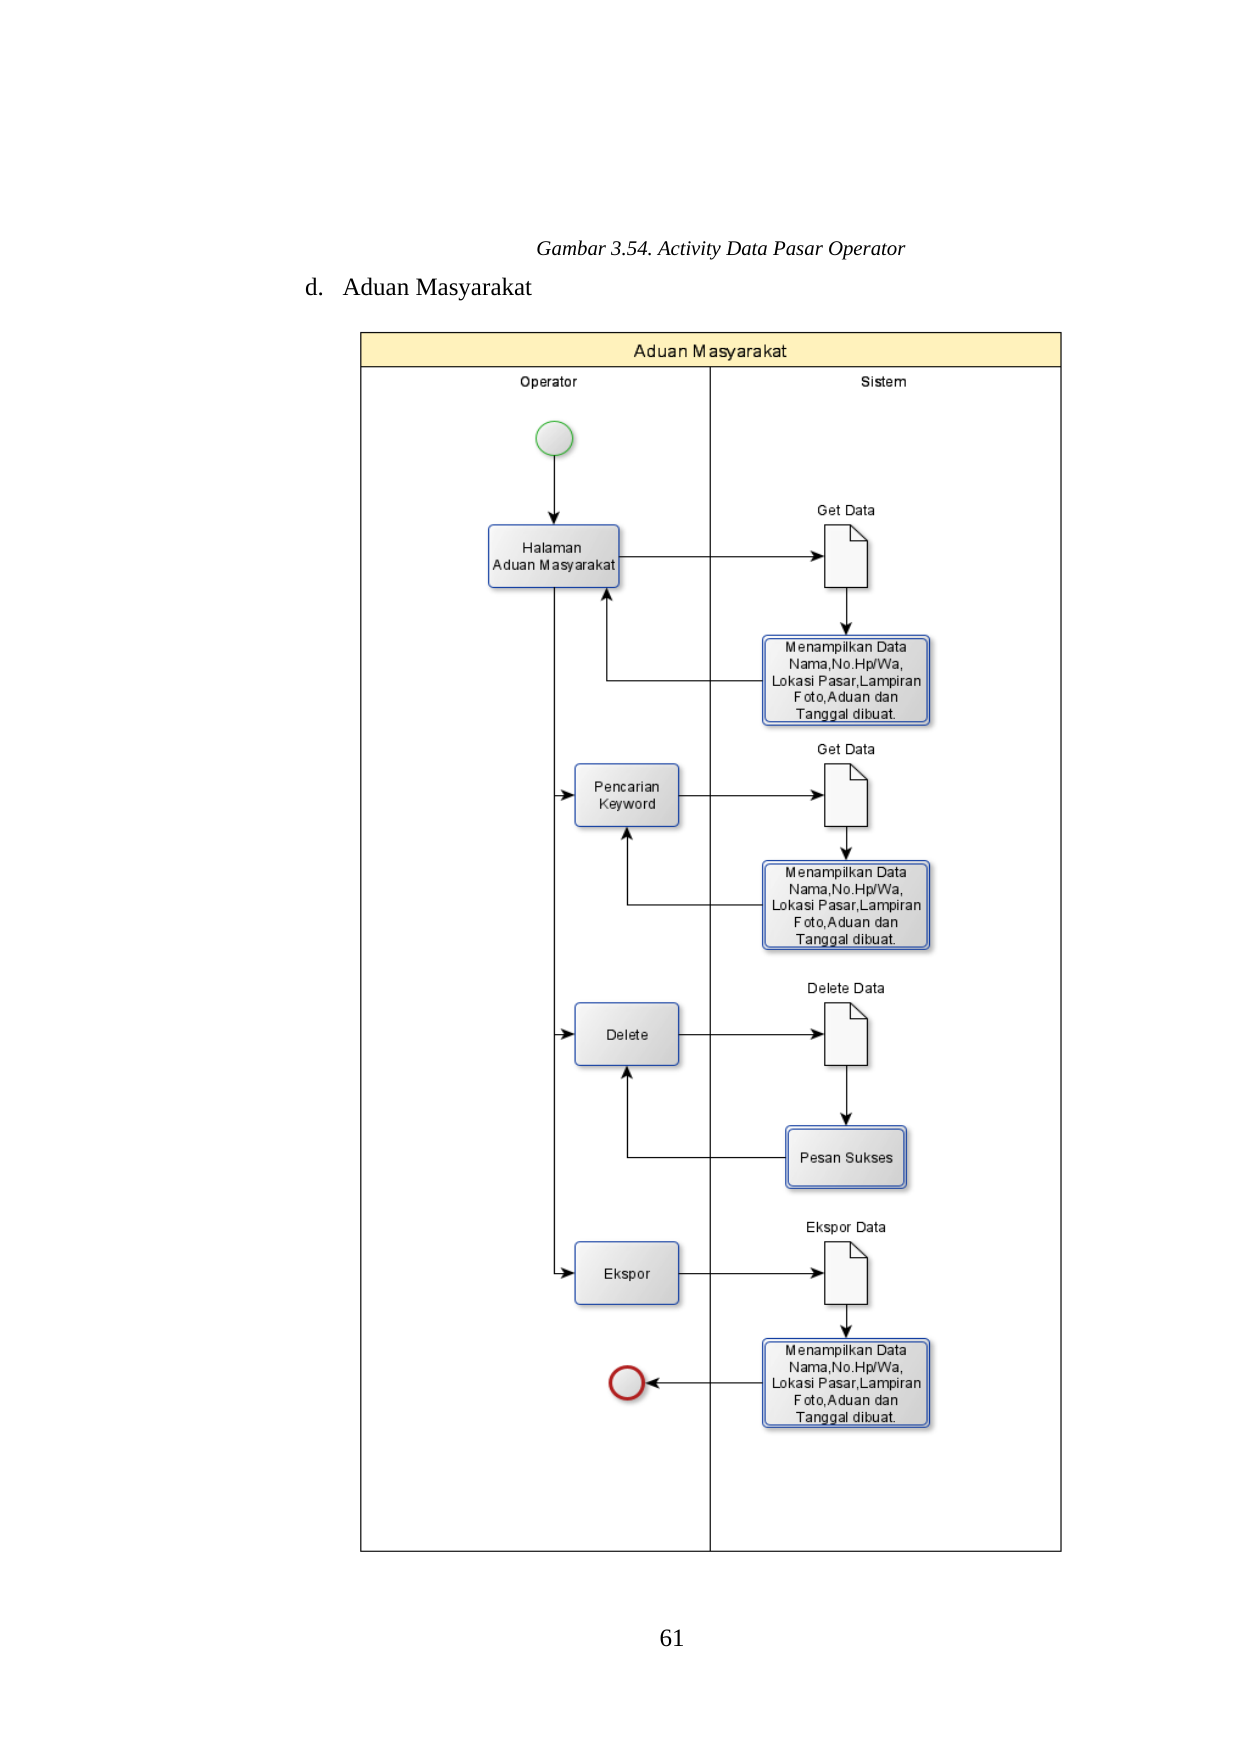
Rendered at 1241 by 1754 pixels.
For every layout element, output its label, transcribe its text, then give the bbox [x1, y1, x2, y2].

list Gambar 3.54. Activity Data Pasar Operator [492, 236, 1063, 260]
picture [342, 315, 1080, 1569]
list Aduan Masyarakat [305, 272, 1063, 301]
